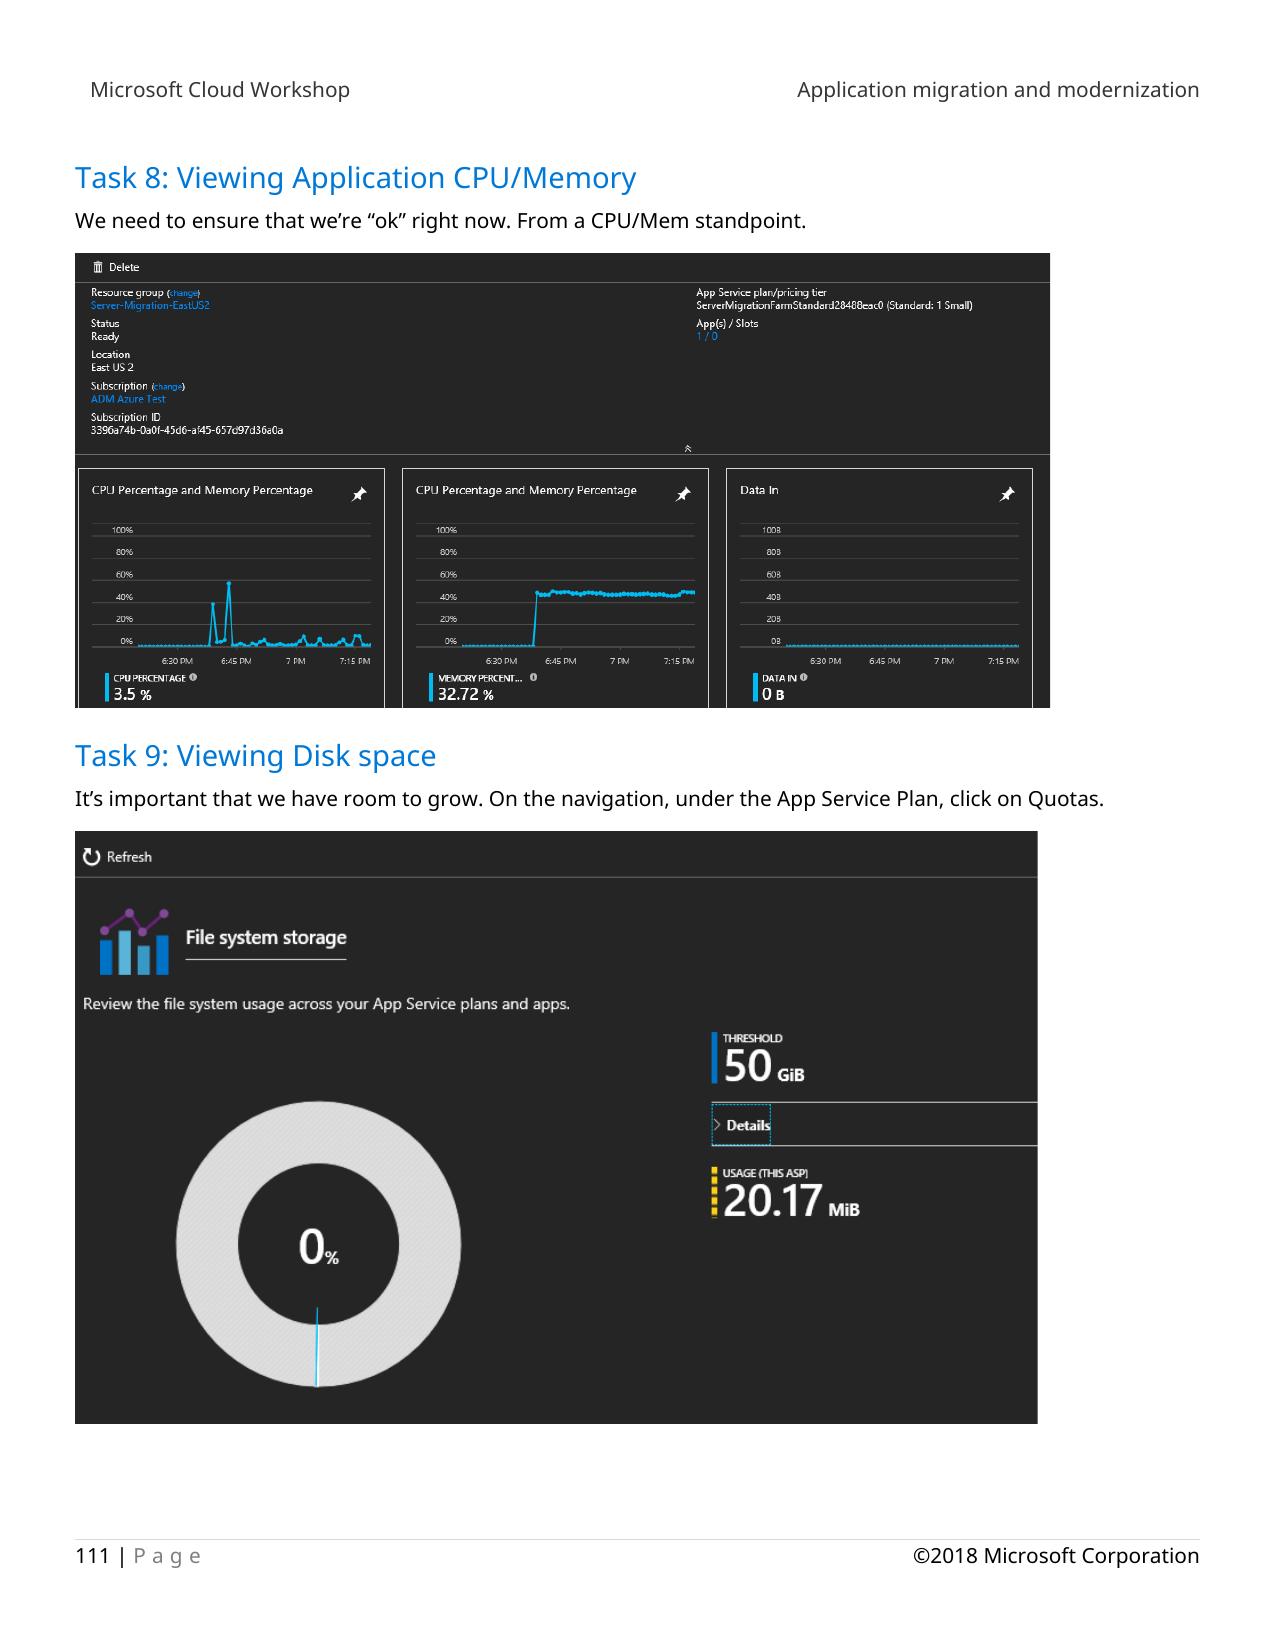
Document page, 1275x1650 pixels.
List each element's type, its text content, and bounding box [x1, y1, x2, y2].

picture [75, 831, 1038, 1424]
subtitle Task 9: Viewing Disk space [75, 735, 1200, 775]
text It’s important that we have room to grow. On the navigation, under the App Service Plan, click on Quotas. [75, 784, 1200, 812]
picture [75, 253, 1050, 708]
subtitle Task 8: Viewing Application CPU/Memory [75, 157, 1200, 197]
text We need to ensure that we’re “ok” right now. From a CPU/Mem standpoint. [75, 206, 1200, 234]
